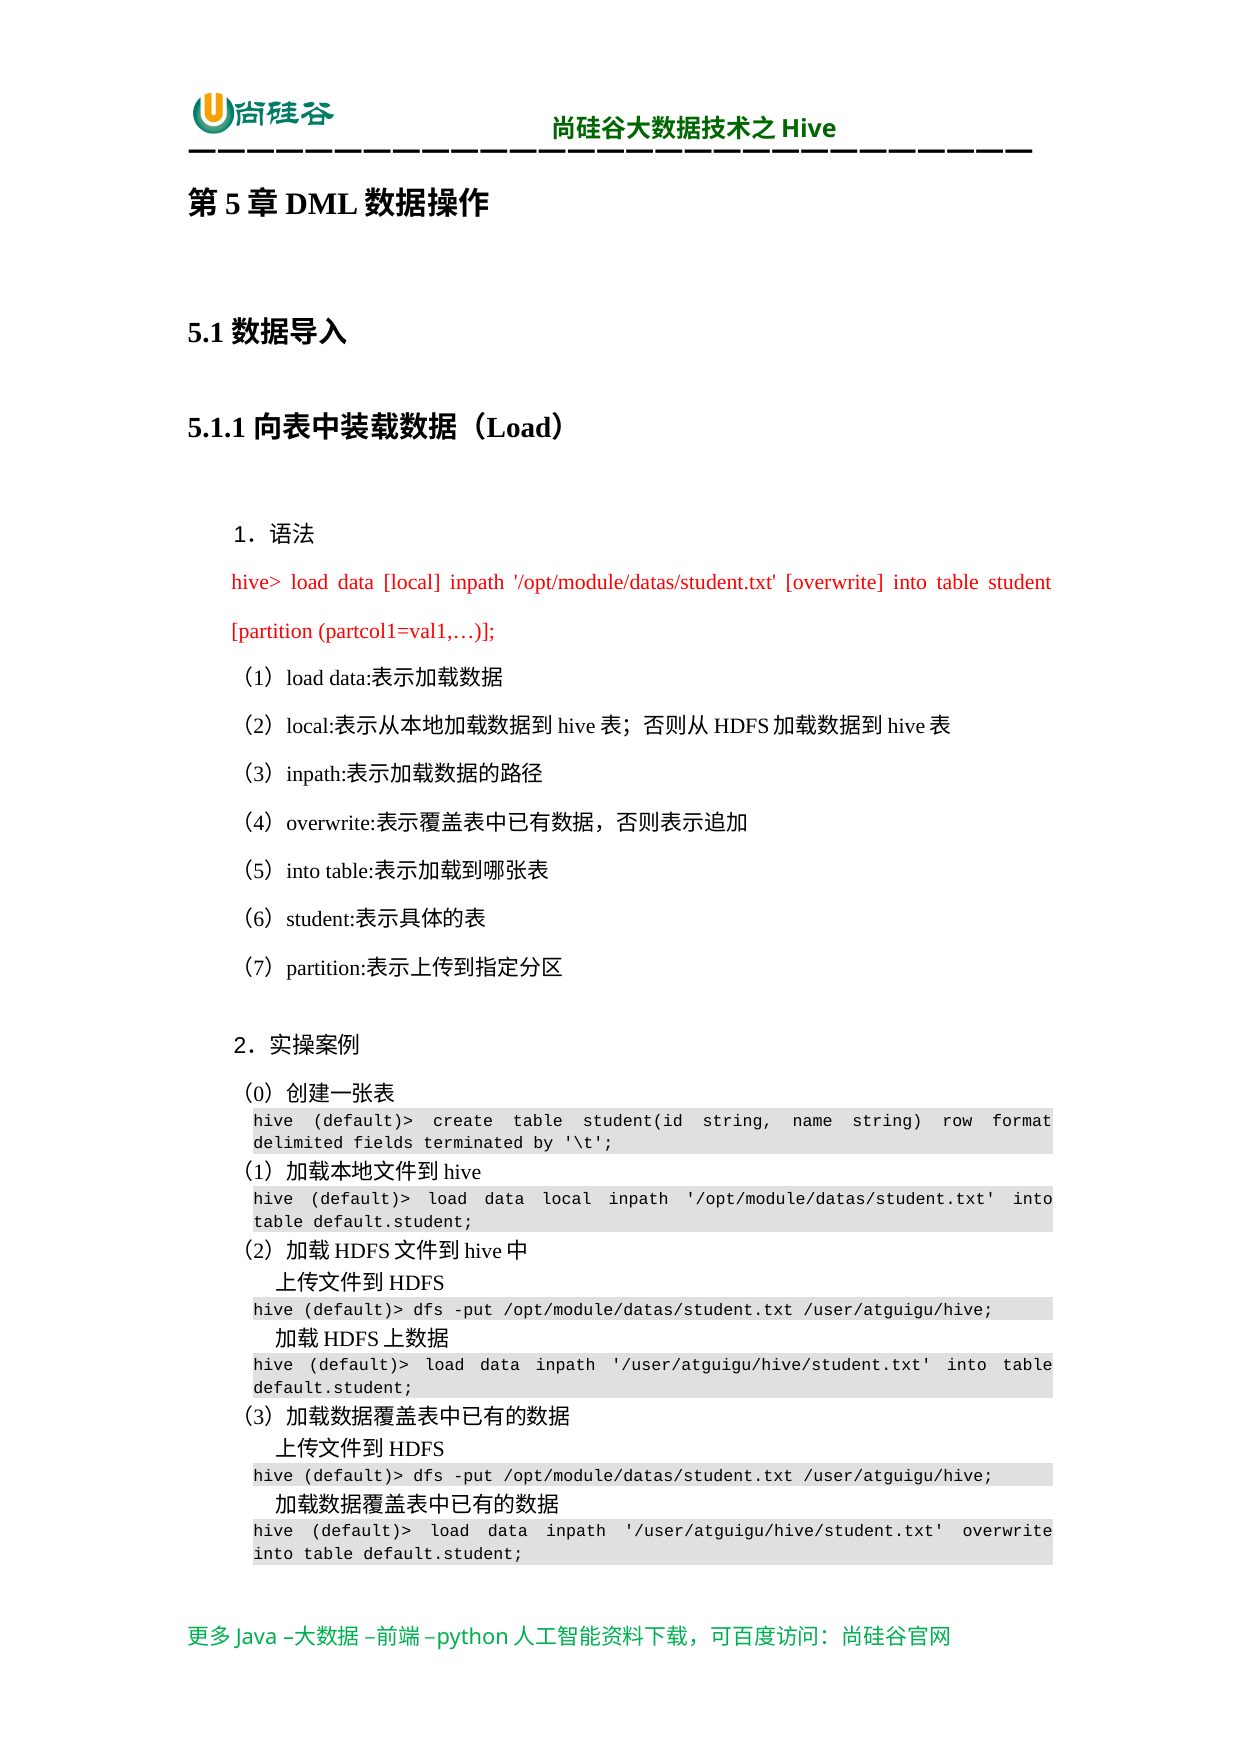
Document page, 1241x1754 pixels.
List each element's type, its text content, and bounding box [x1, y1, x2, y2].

text （3）inpath:表示加载数据的路径 [231, 756, 1053, 788]
text hive> load data [local] inpath '/opt/module/datas/student.txt' [overwrite] into table student [partition (partcol1=val1,…)]; [231, 566, 1053, 647]
text hive (default)> load data inpath '/user/atguigu/hive/student.txt' into table default.student; [253, 1353, 1053, 1398]
text （4）overwrite:表示覆盖表中已有数据，否则表示追加 [231, 804, 1053, 837]
text 上传文件到HDFS [187, 1265, 1053, 1297]
text （7）partition:表示上传到指定分区 [231, 949, 1053, 982]
text hive (default)> create table student(id string, name string) row format delimited fields terminated by '\t'; [253, 1108, 1053, 1154]
text hive (default)> load data inpath '/user/atguigu/hive/student.txt' overwrite into table default.student; [253, 1519, 1053, 1565]
subtitle 5.1.1 向表中装载数据（Load） [187, 392, 1053, 457]
text 2．实操案例 [187, 1011, 1053, 1076]
text 加载HDFS上数据 [187, 1320, 1053, 1353]
text 1．语法 [187, 501, 1053, 566]
text （0）创建一张表 [187, 1076, 1053, 1108]
text （1）load data:表示加载数据 [231, 659, 1053, 692]
subtitle 第5章 DML数据操作 [187, 168, 1053, 233]
text 上传文件到HDFS [187, 1431, 1053, 1463]
text （5）into table:表示加载到哪张表 [231, 853, 1053, 885]
text （2）加载HDFS文件到hive中 [187, 1232, 1053, 1265]
text hive (default)> dfs -put /opt/module/datas/student.txt /user/atguigu/hive; [253, 1463, 1053, 1486]
picture [187, 88, 338, 138]
text 加载数据覆盖表中已有的数据 [187, 1486, 1053, 1519]
subtitle 5.1 数据导入 [187, 297, 1053, 362]
text （3）加载数据覆盖表中已有的数据 [187, 1398, 1053, 1431]
text （2）local:表示从本地加载数据到hive表；否则从HDFS加载数据到hive表 [231, 708, 1053, 740]
text hive (default)> load data local inpath '/opt/module/datas/student.txt' into table default.student; [253, 1186, 1053, 1232]
text hive (default)> dfs -put /opt/module/datas/student.txt /user/atguigu/hive; [253, 1297, 1053, 1320]
text （1）加载本地文件到hive [187, 1154, 1053, 1186]
text （6）student:表示具体的表 [231, 901, 1053, 933]
